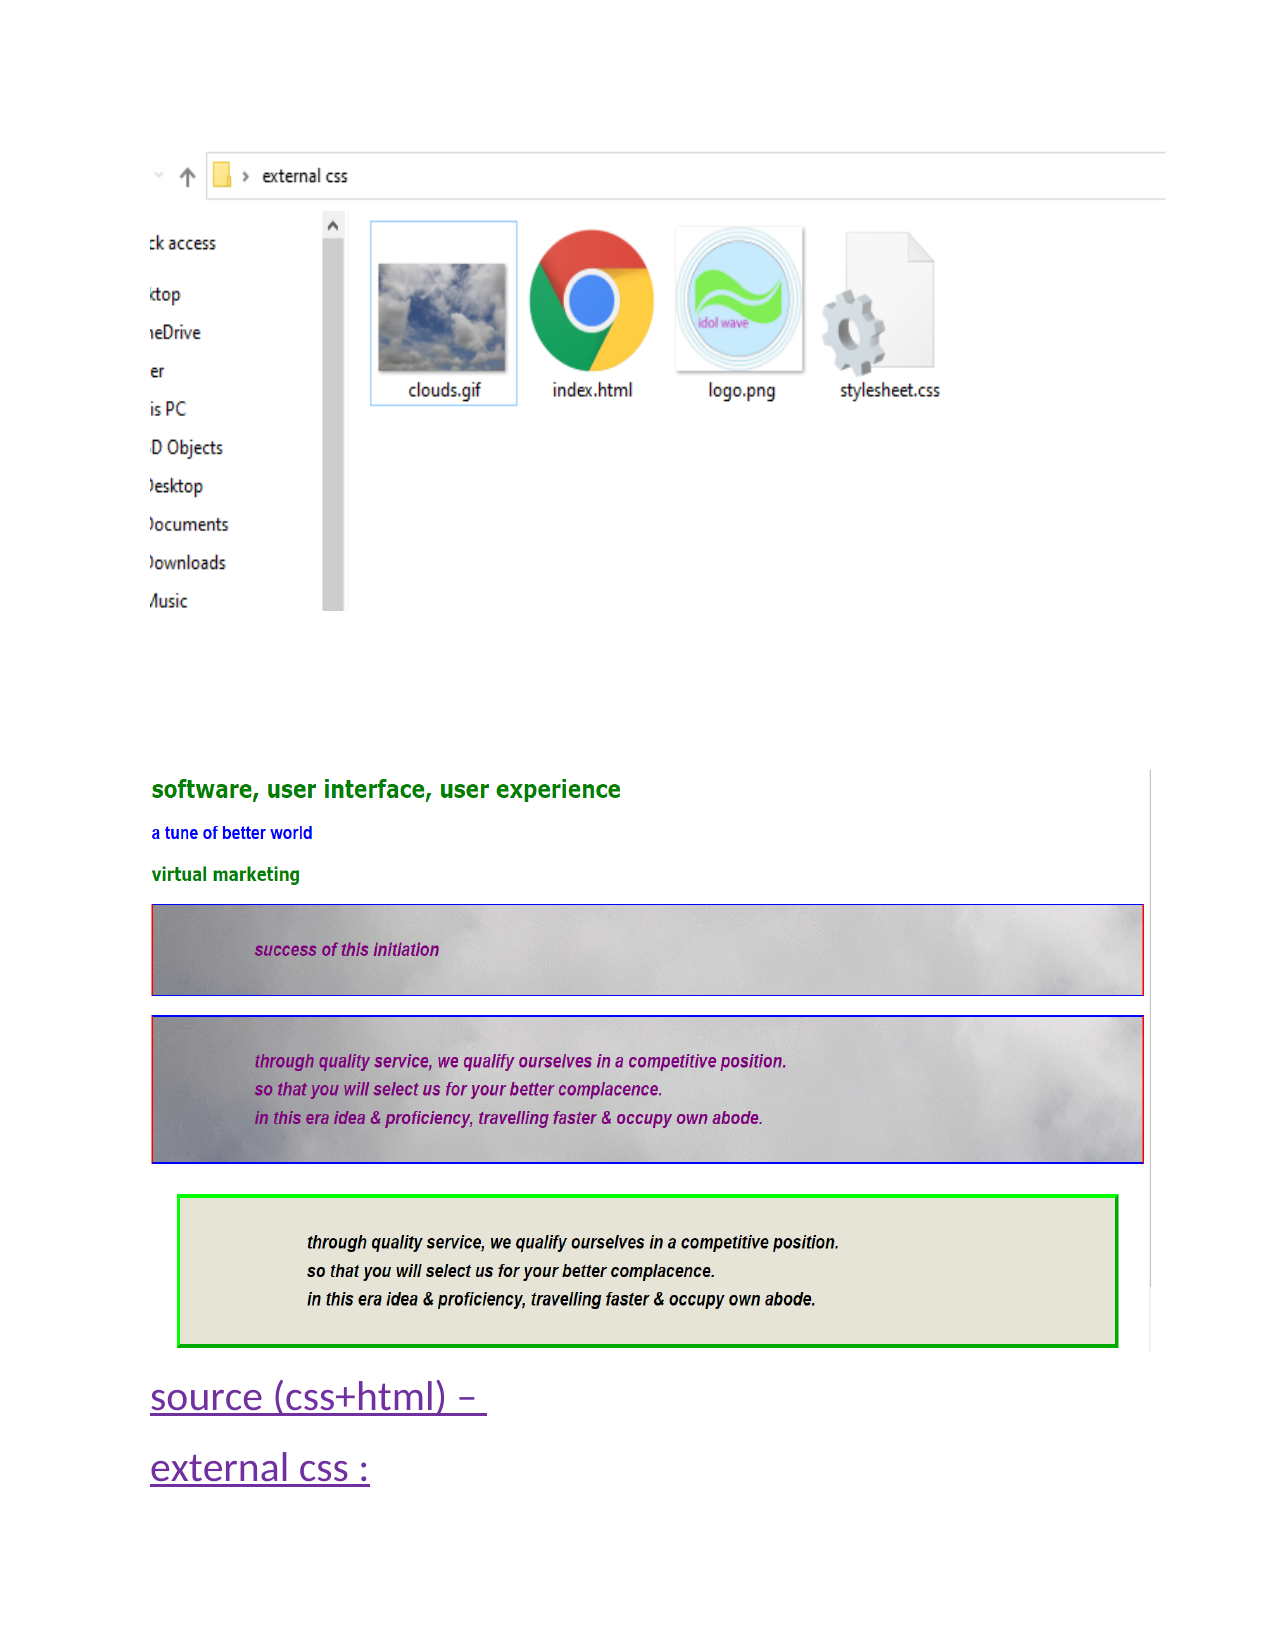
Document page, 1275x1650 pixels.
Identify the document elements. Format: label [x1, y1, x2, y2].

picture [150, 770, 1151, 1352]
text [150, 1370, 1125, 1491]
picture [150, 150, 1166, 611]
